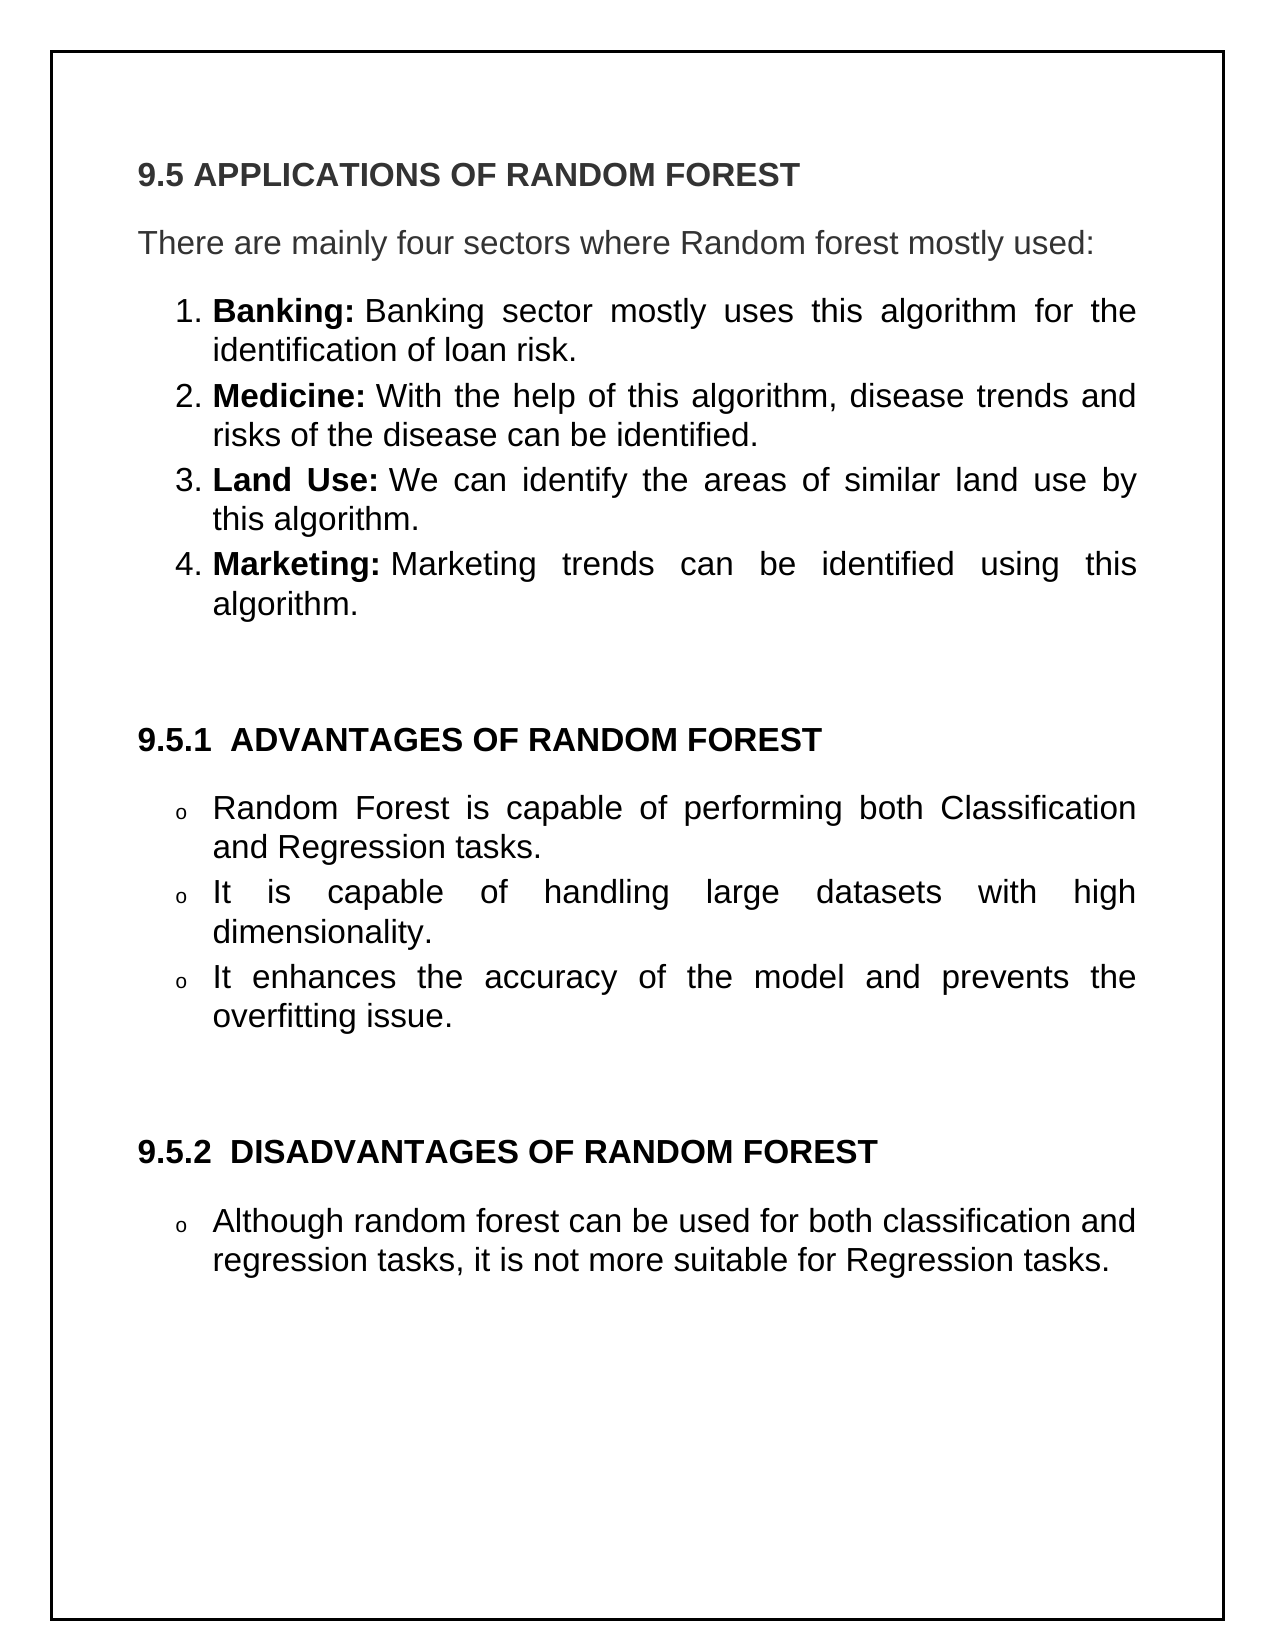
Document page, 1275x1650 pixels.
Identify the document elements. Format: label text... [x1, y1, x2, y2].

list Although random forest can be used for both classification and regression tasks, it is not more suitable for Regression tasks. [175, 1200, 1137, 1278]
list Medicine: With the help of this algorithm, disease trends and risks of the disease can be identified. [175, 375, 1137, 453]
list It enhances the accuracy of the model and prevents the overfitting issue. [175, 956, 1137, 1034]
text 9.5.1 ADVANTAGES OF RANDOM FOREST [137, 719, 1137, 758]
list Banking: Banking sector mostly uses this algorithm for the identification of loan risk. [175, 291, 1137, 369]
text There are mainly four sectors where Random forest mostly used: [137, 223, 1137, 262]
text 9.5.2 DISADVANTAGES OF RANDOM FOREST [137, 1132, 1137, 1171]
list Marketing: Marketing trends can be identified using this algorithm. [175, 544, 1137, 622]
list It is capable of handling large datasets with high dimensionality. [175, 872, 1137, 950]
list Land Use: We can identify the areas of similar land use by this algorithm. [175, 459, 1137, 538]
list Random Forest is capable of performing both Classification and Regression tasks. [175, 788, 1137, 866]
text 9.5 APPLICATIONS OF RANDOM FOREST [137, 156, 1137, 194]
